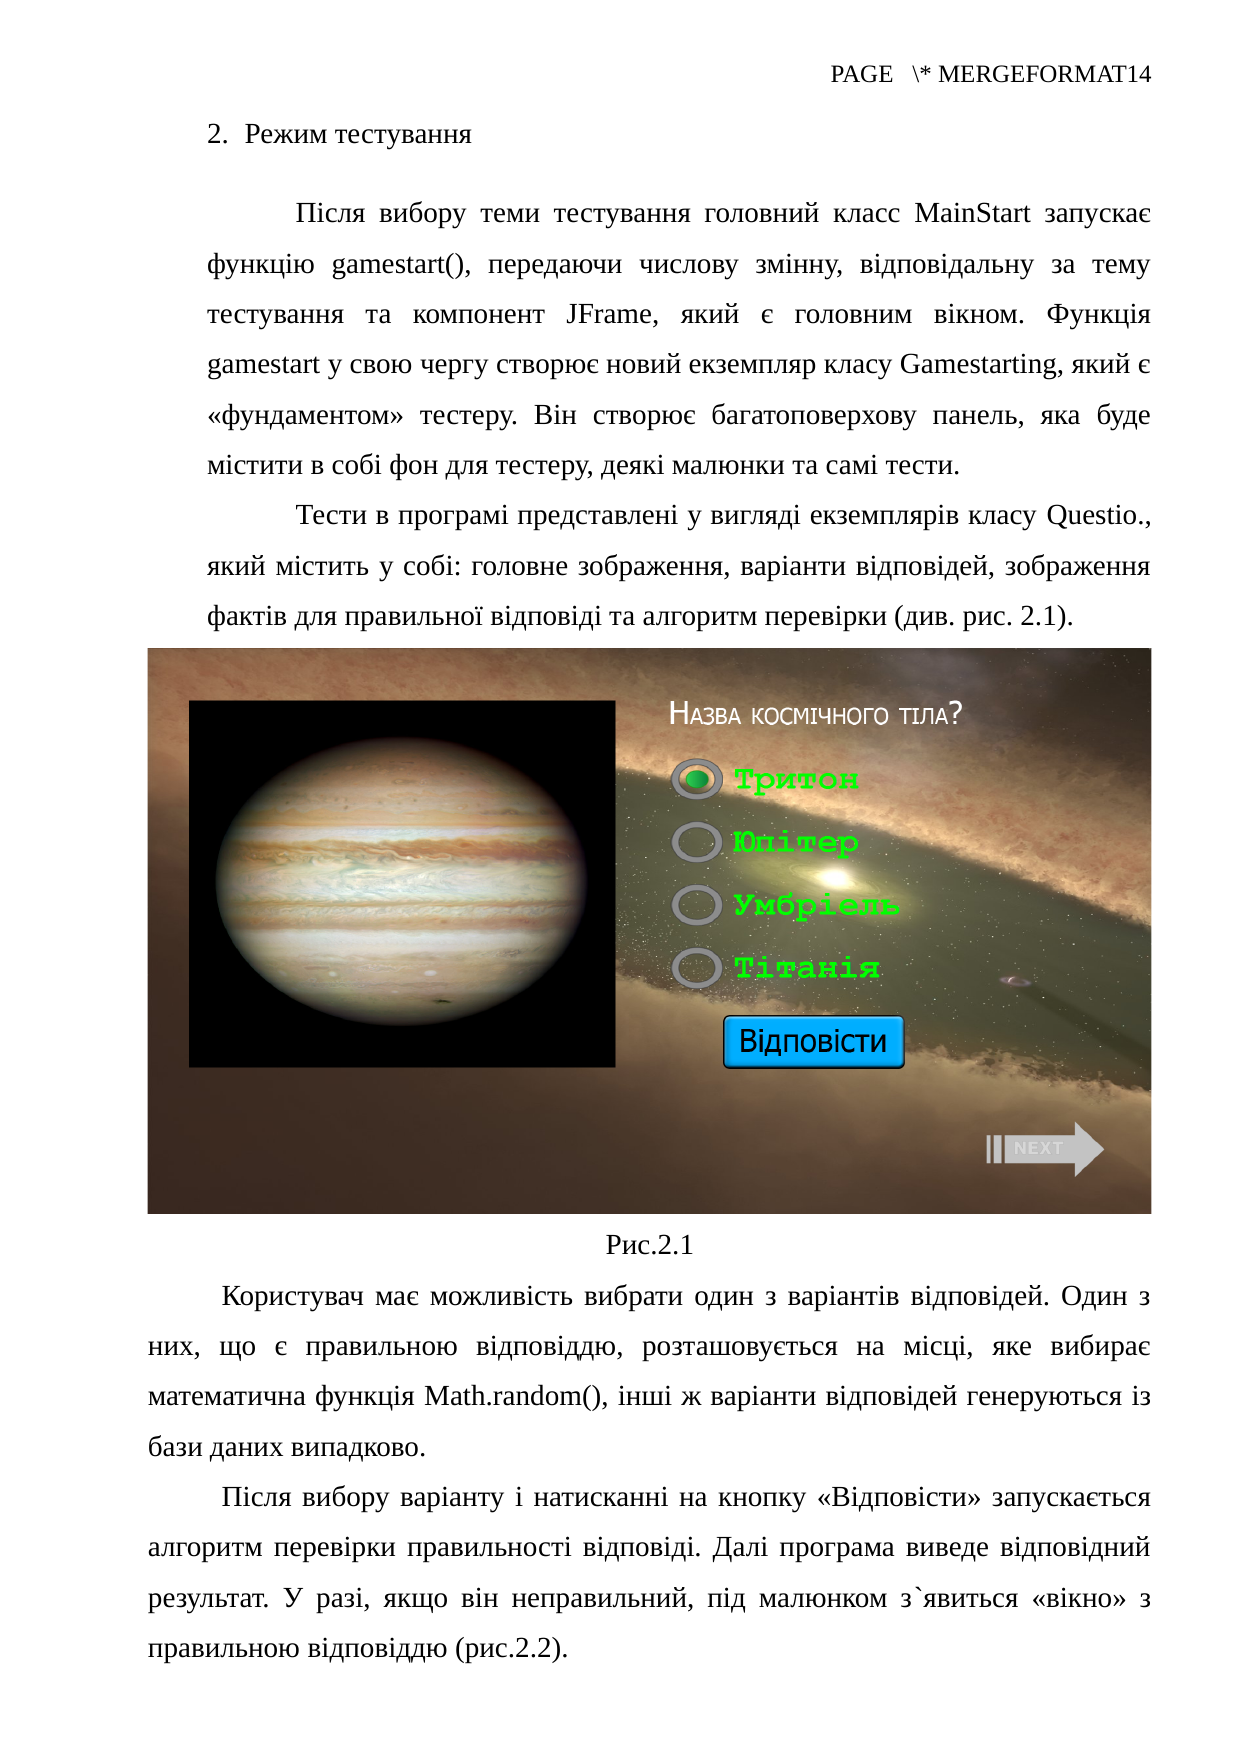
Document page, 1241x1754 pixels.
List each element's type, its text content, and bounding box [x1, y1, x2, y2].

text Тести в програмі представлені у вигляді екземплярів класу Questio., який містить у собі: головне зображення, варіанти відповідей, зображення фактів для правильної відповіді та алгоритм перевірки (див. рис. 2.1). [207, 497, 1152, 632]
text Після вибору теми тестування головний класс MainStart запускає функцію gamestart(), передаючи числову змінну, відповідальну за тему тестування та компонент JFrame, який є головним вікном. Функція gamestart у свою чергу створює новий екземпляр класу Gamestarting, який є «фундаментом» тестеру. Він створює багатоповерхову панель, яка буде містити в собі фон для тестеру, деякі малюнки та самі тести. [207, 196, 1152, 481]
text Після вибору варіанту і натисканні на кнопку «Відповісти» запускається алгоритм перевірки правильності відповіді. Далі програма виведе відповідний результат. У разі, якщо він неправильний, під малюнком з`явиться «вікно» з правильною відповіддю (рис.2.2). [148, 1479, 1152, 1663]
text Користувач має можливість вибрати один з варіантів відповідей. Один з них, що є правильною відповіддю, розташовується на місці, яке вибирає математична функція Math.random(), інші ж варіанти відповідей генеруються із бази даних випадково. [148, 1278, 1152, 1462]
picture [147, 648, 1152, 1214]
subtitle Режим тестування [207, 117, 1152, 150]
text Рис.2.1 [148, 1227, 1152, 1261]
